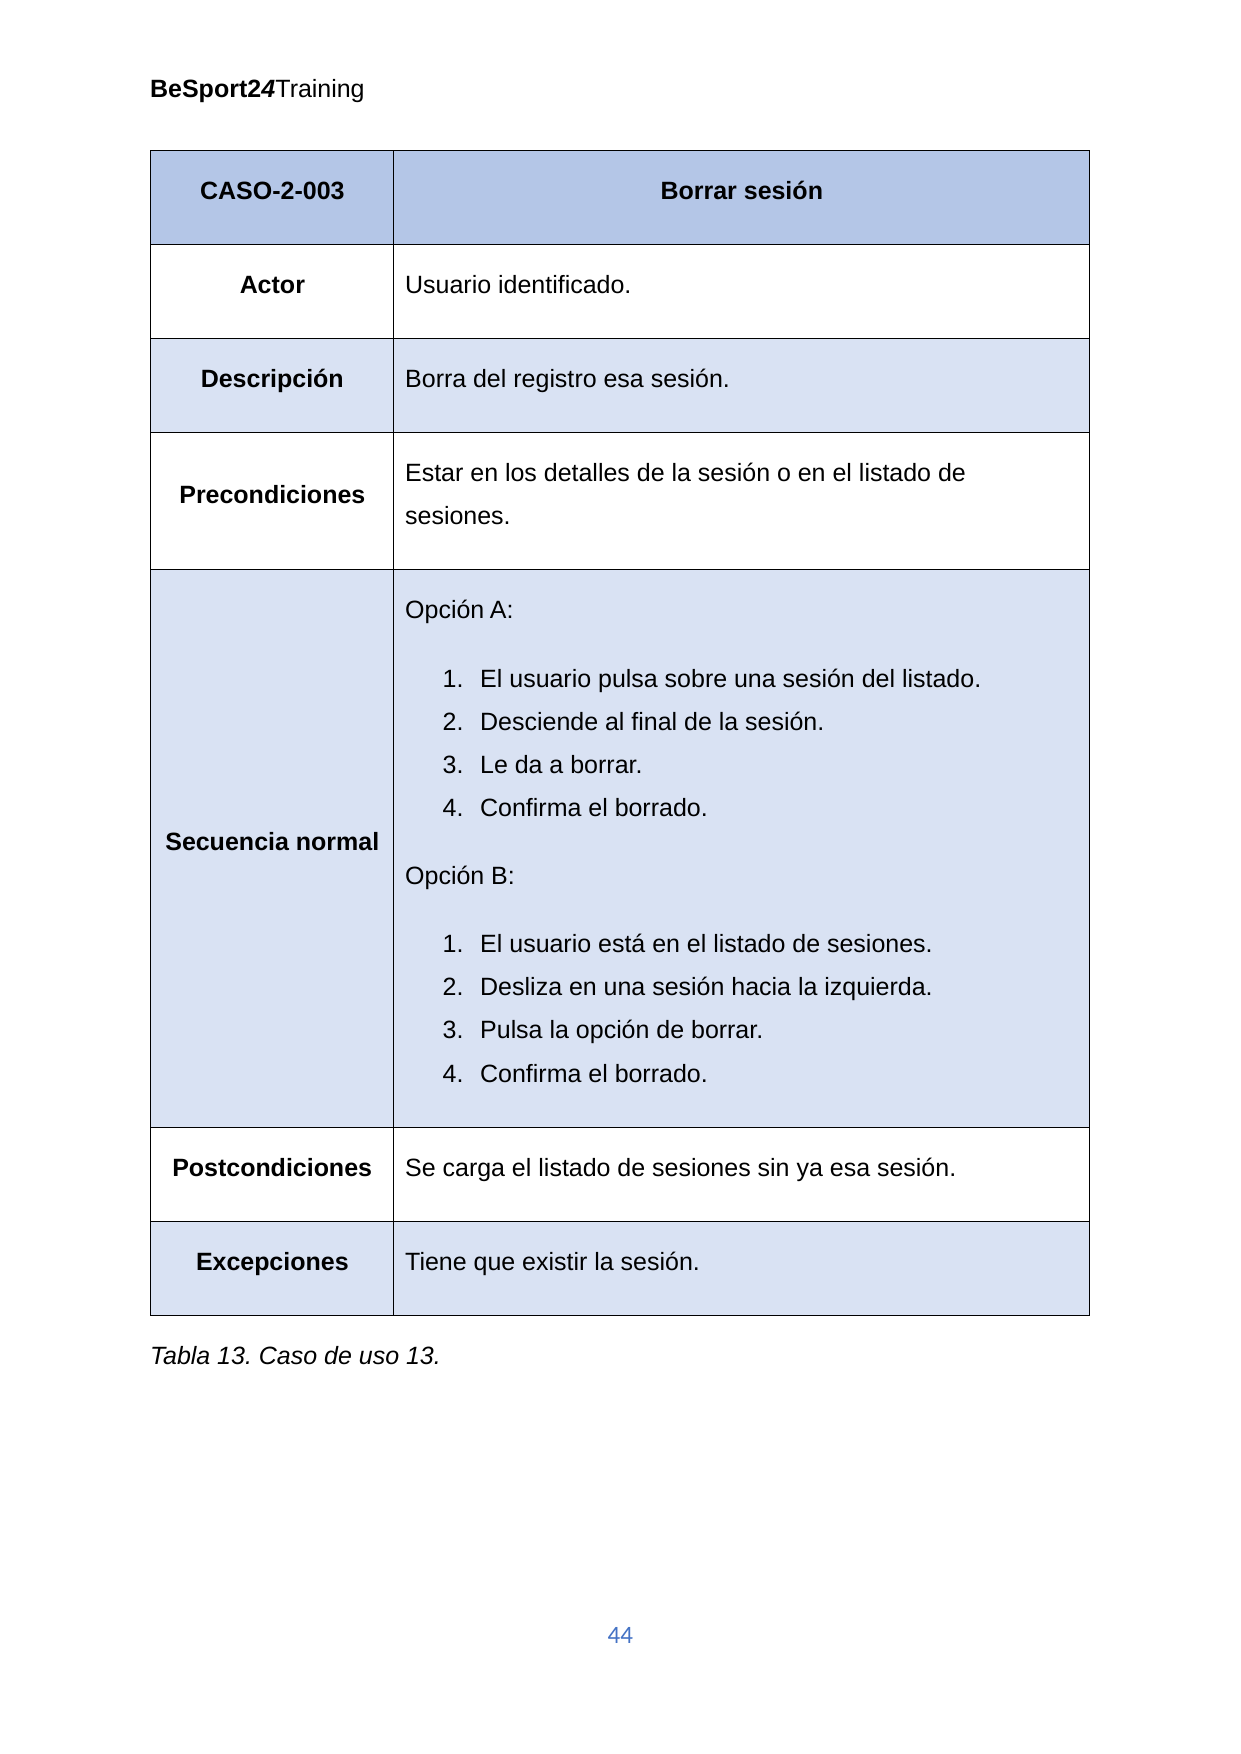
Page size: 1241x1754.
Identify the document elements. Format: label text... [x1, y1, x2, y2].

table_cell Actor [151, 245, 393, 338]
text Tabla 13. Caso de uso 13. [150, 1341, 1090, 1369]
table_cell Secuencia normal [151, 570, 393, 1127]
table_cell Postcondiciones [151, 1128, 393, 1221]
table_cell Precondiciones [151, 433, 393, 569]
table_cell Se carga el listado de sesiones sin ya esa sesión. [394, 1128, 1089, 1221]
table_cell Estar en los detalles de la sesión o en el listado de sesiones. [394, 433, 1089, 569]
table_header CASO-2-003 [151, 151, 393, 244]
table_cell Excepciones [151, 1222, 393, 1315]
table_cell Opción A: El usuario pulsa sobre una sesión del listado. Desciende al final de la sesión. Le da a borrar. Confirma el borrado. Opción B: El usuario está en el listado de sesiones. Desliza en una sesión hacia la izquierda. Pulsa la opción de borrar. Confirma el borrado. [394, 570, 1089, 1127]
table_cell Descripción [151, 339, 393, 432]
table_header Borrar sesión [394, 151, 1089, 244]
table_cell Borra del registro esa sesión. [394, 339, 1089, 432]
table_cell Tiene que existir la sesión. [394, 1222, 1089, 1315]
table_cell Usuario identificado. [394, 245, 1089, 338]
